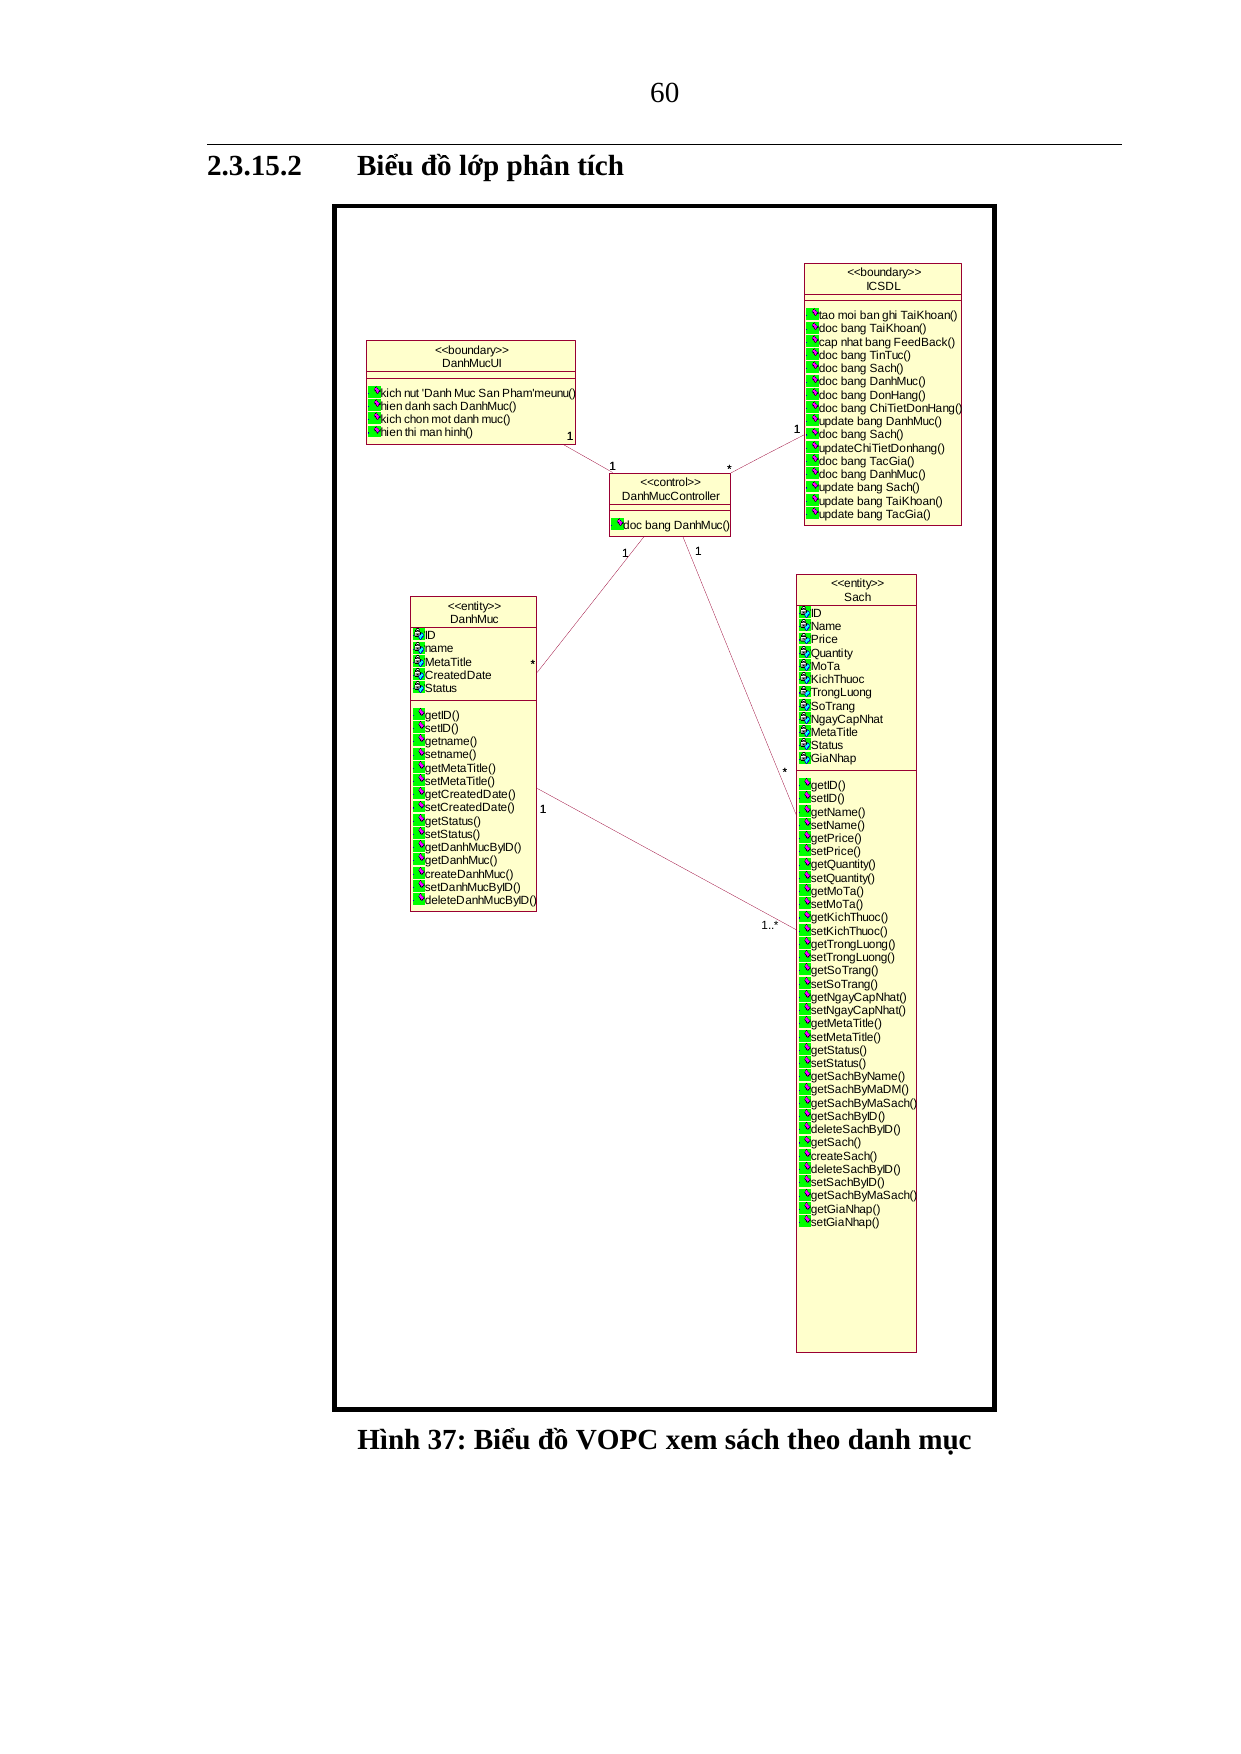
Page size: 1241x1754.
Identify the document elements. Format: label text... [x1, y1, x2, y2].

text Hình 37: Biểu đồ VOPC xem sách theo danh mục [207, 1422, 1122, 1456]
subtitle Biểu đồ lớp phân tích [207, 148, 1122, 181]
